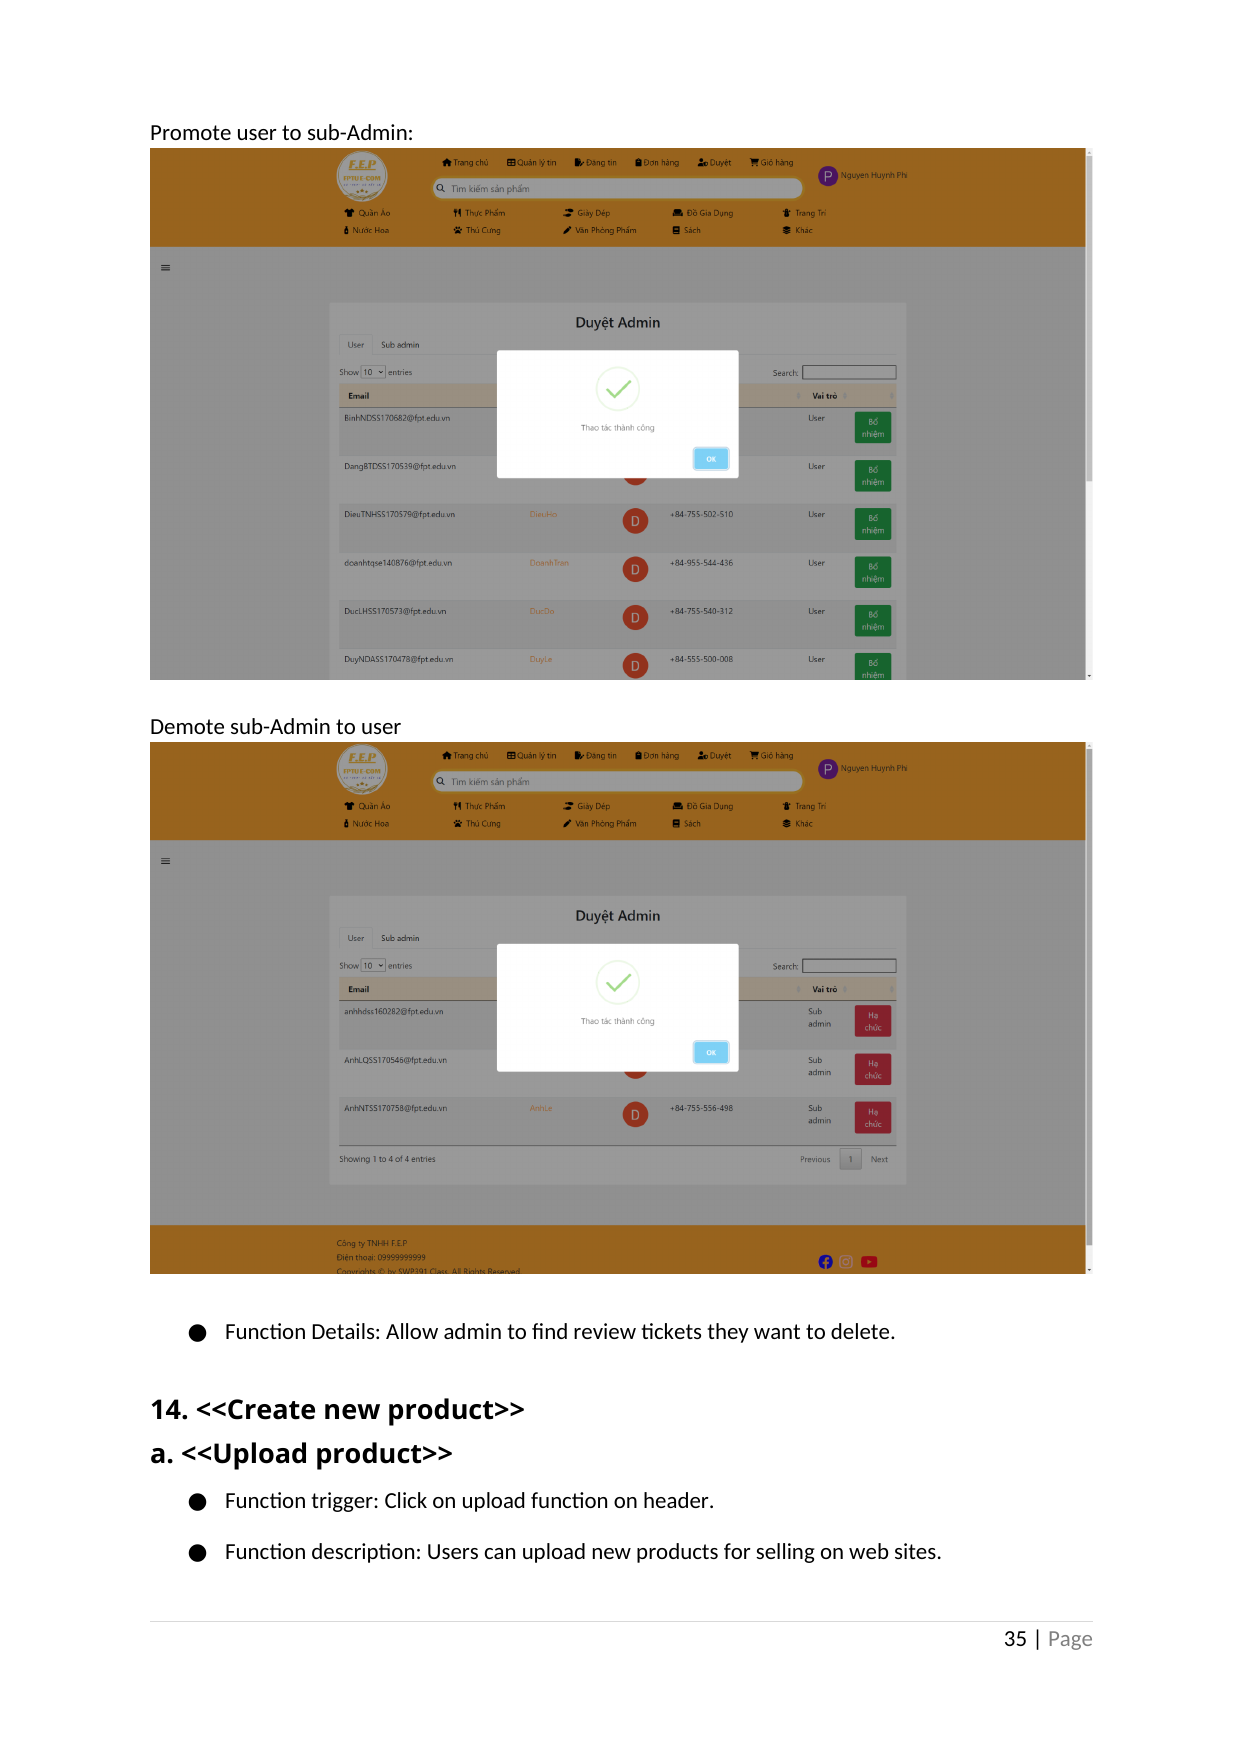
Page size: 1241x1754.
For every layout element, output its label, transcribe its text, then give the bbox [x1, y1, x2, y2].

text Demote sub-Admin to user [150, 712, 1093, 740]
text Promote user to sub-Admin: [150, 118, 1093, 146]
list Function trigger: Click on upload function on header. [187, 1474, 1093, 1521]
subtitle a. <<Upload product>> [150, 1435, 1093, 1472]
list Function Details: Allow admin to find review tickets they want to delete. [187, 1306, 1093, 1353]
picture [150, 742, 1093, 1274]
list Function description: Users can upload new products for selling on web sites. [187, 1525, 1093, 1572]
picture [150, 148, 1093, 680]
subtitle 14. <<Create new product>> [150, 1391, 1093, 1428]
